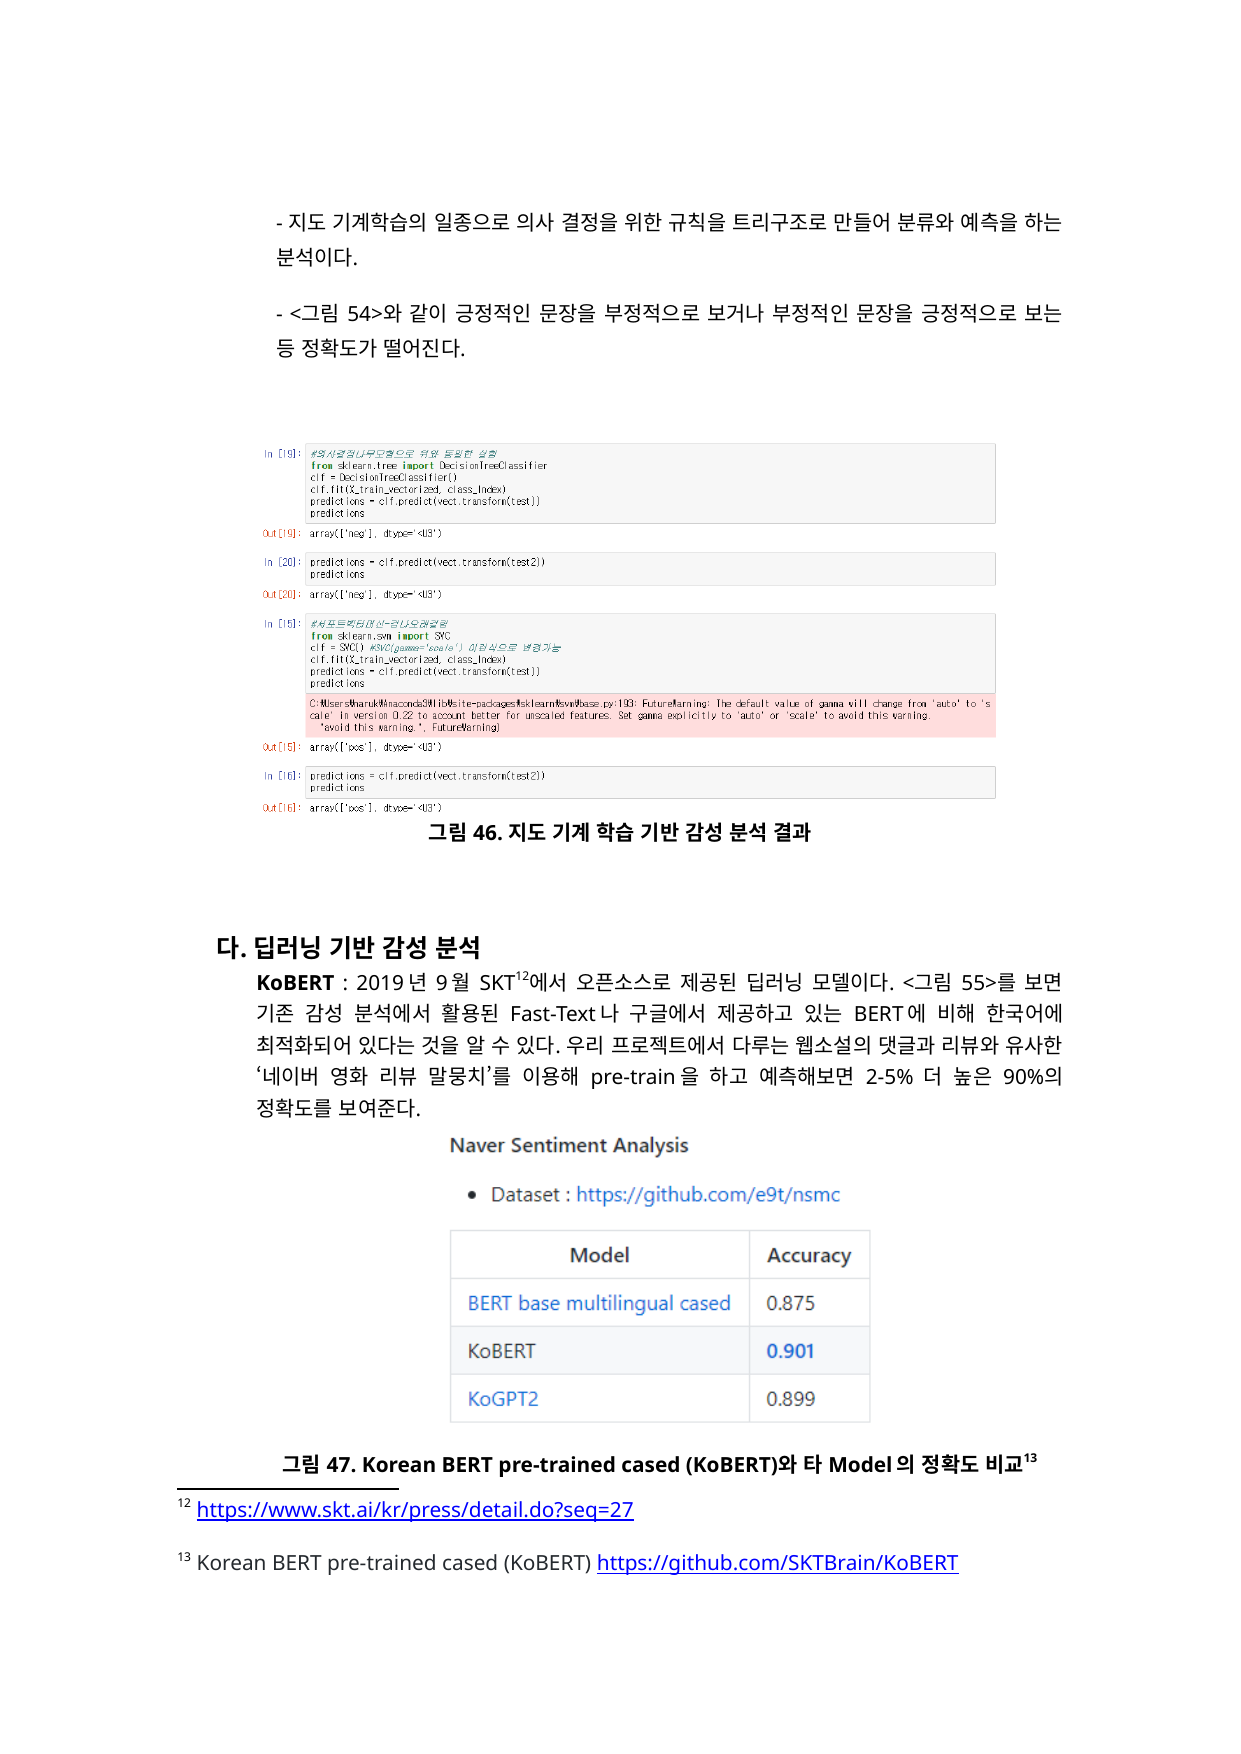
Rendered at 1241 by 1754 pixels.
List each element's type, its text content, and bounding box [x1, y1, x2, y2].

text KoBERT : 2019년 9월 SKT에서 오픈소스로 제공된 딥러닝 모델이다. <그림 55>를 보면 기존 감성 분석에서 활용된 Fast-Text나 구글에서 제공하고 있는 BERT에 비해 한국어에 최적화되어 있다는 것을 알 수 있다. 우리 프로젝트에서 다루는 웹소설의 댓글과 리뷰와 유사한 ‘네이버 영화 리뷰 말뭉치’를 이용해 pre-train을 하고 예측해보면 2-5% 더 높은 90%의 정확도를 보여준다. [256, 966, 1063, 1122]
text - 지도 기계학습의 일종으로 의사 결정을 위한 규칙을 트리구조로 만들어 분류와 예측을 하는 분석이다. [276, 207, 1063, 272]
text 그림 54. 지도 기계 학습 기반 감성 분석 결과 [177, 816, 1063, 846]
text 그림 55. Korean BERT pre-trained cased (KoBERT)와 타 Model의 정확도 비교 [256, 1448, 1063, 1478]
text - <그림 54>와 같이 긍정적인 문장을 부정적으로 보거나 부정적인 문장을 긍정적으로 보는 등 정확도가 떨어진다. [276, 297, 1063, 362]
picture [236, 441, 1004, 816]
picture [423, 1123, 896, 1447]
text 다. 딥러닝 기반 감성 분석 [217, 928, 1063, 964]
